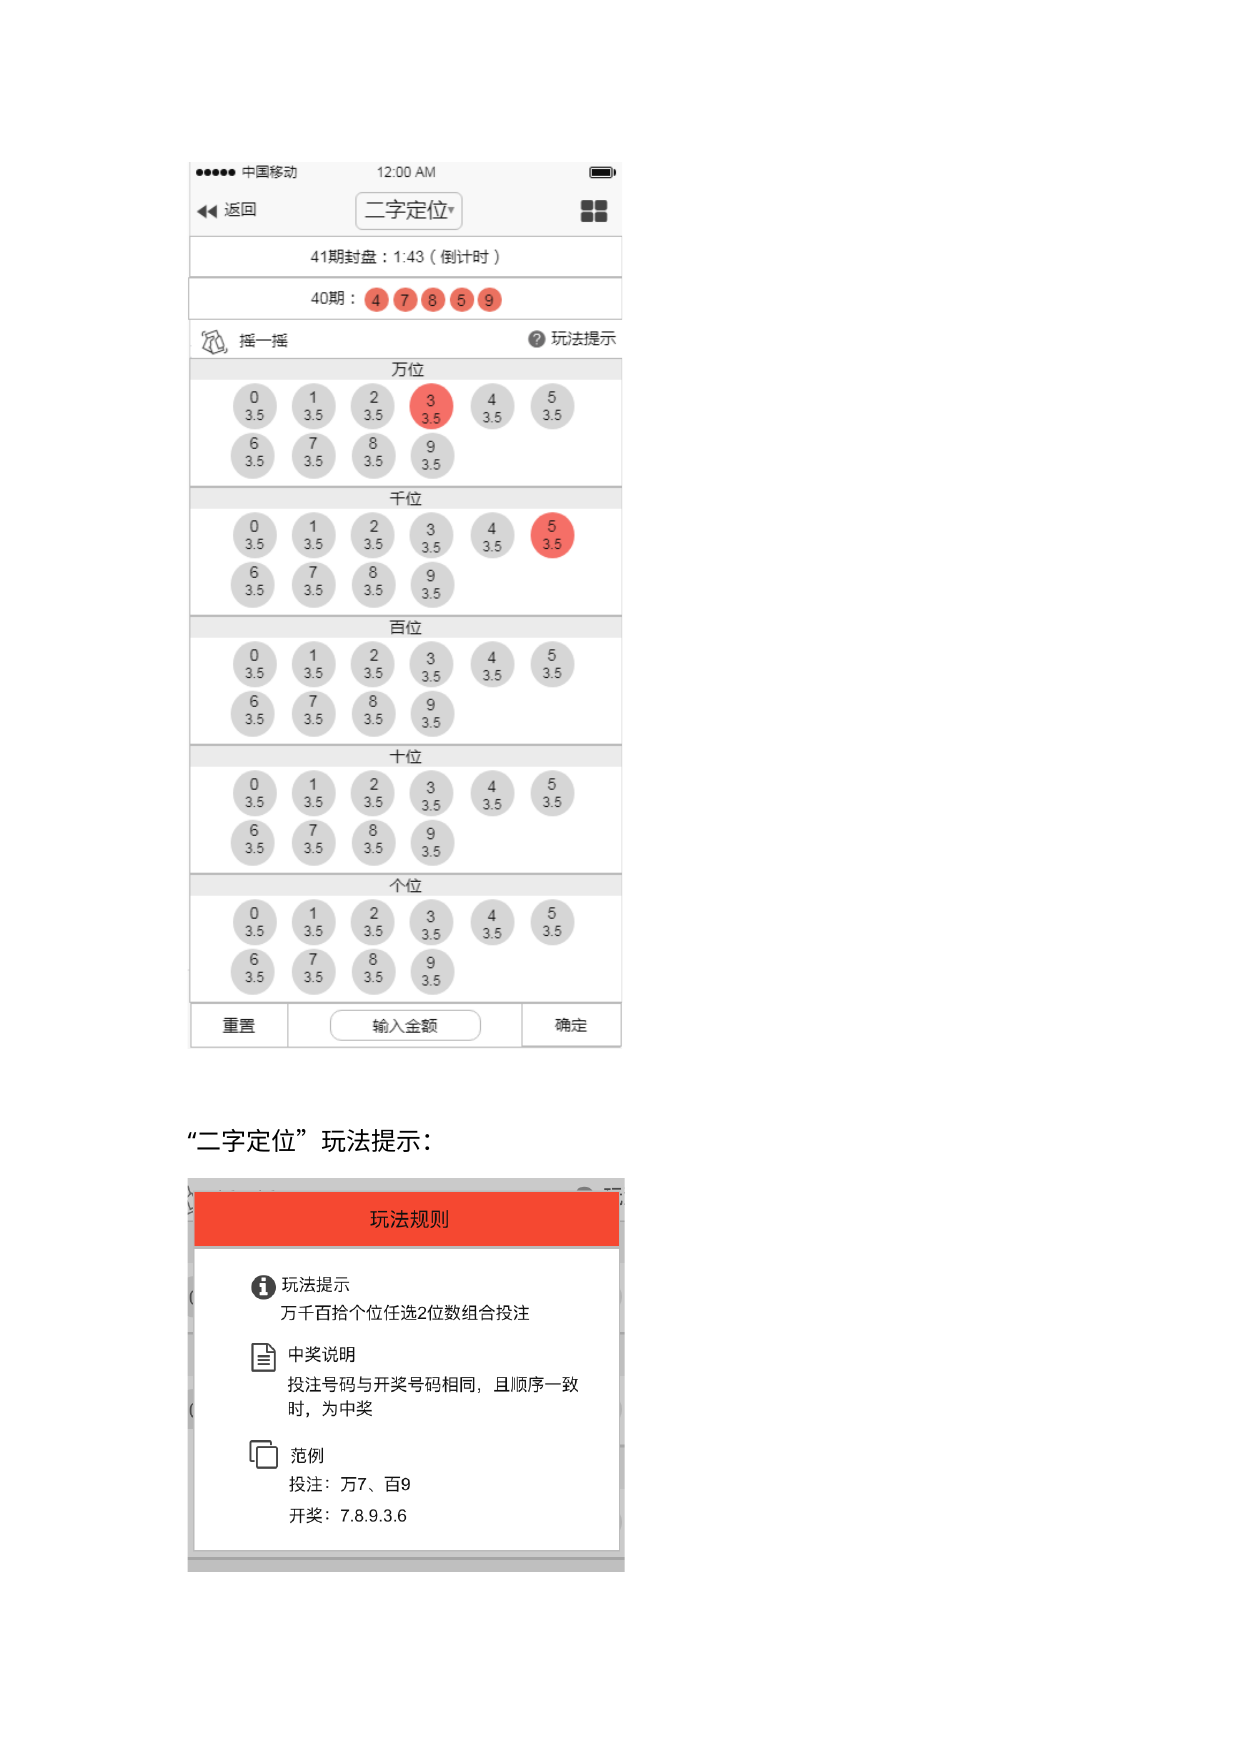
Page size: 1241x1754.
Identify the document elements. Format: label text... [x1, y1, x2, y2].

picture [187, 1178, 625, 1572]
text “二字定位”玩法提示： [187, 1122, 1053, 1158]
picture [187, 162, 623, 1049]
